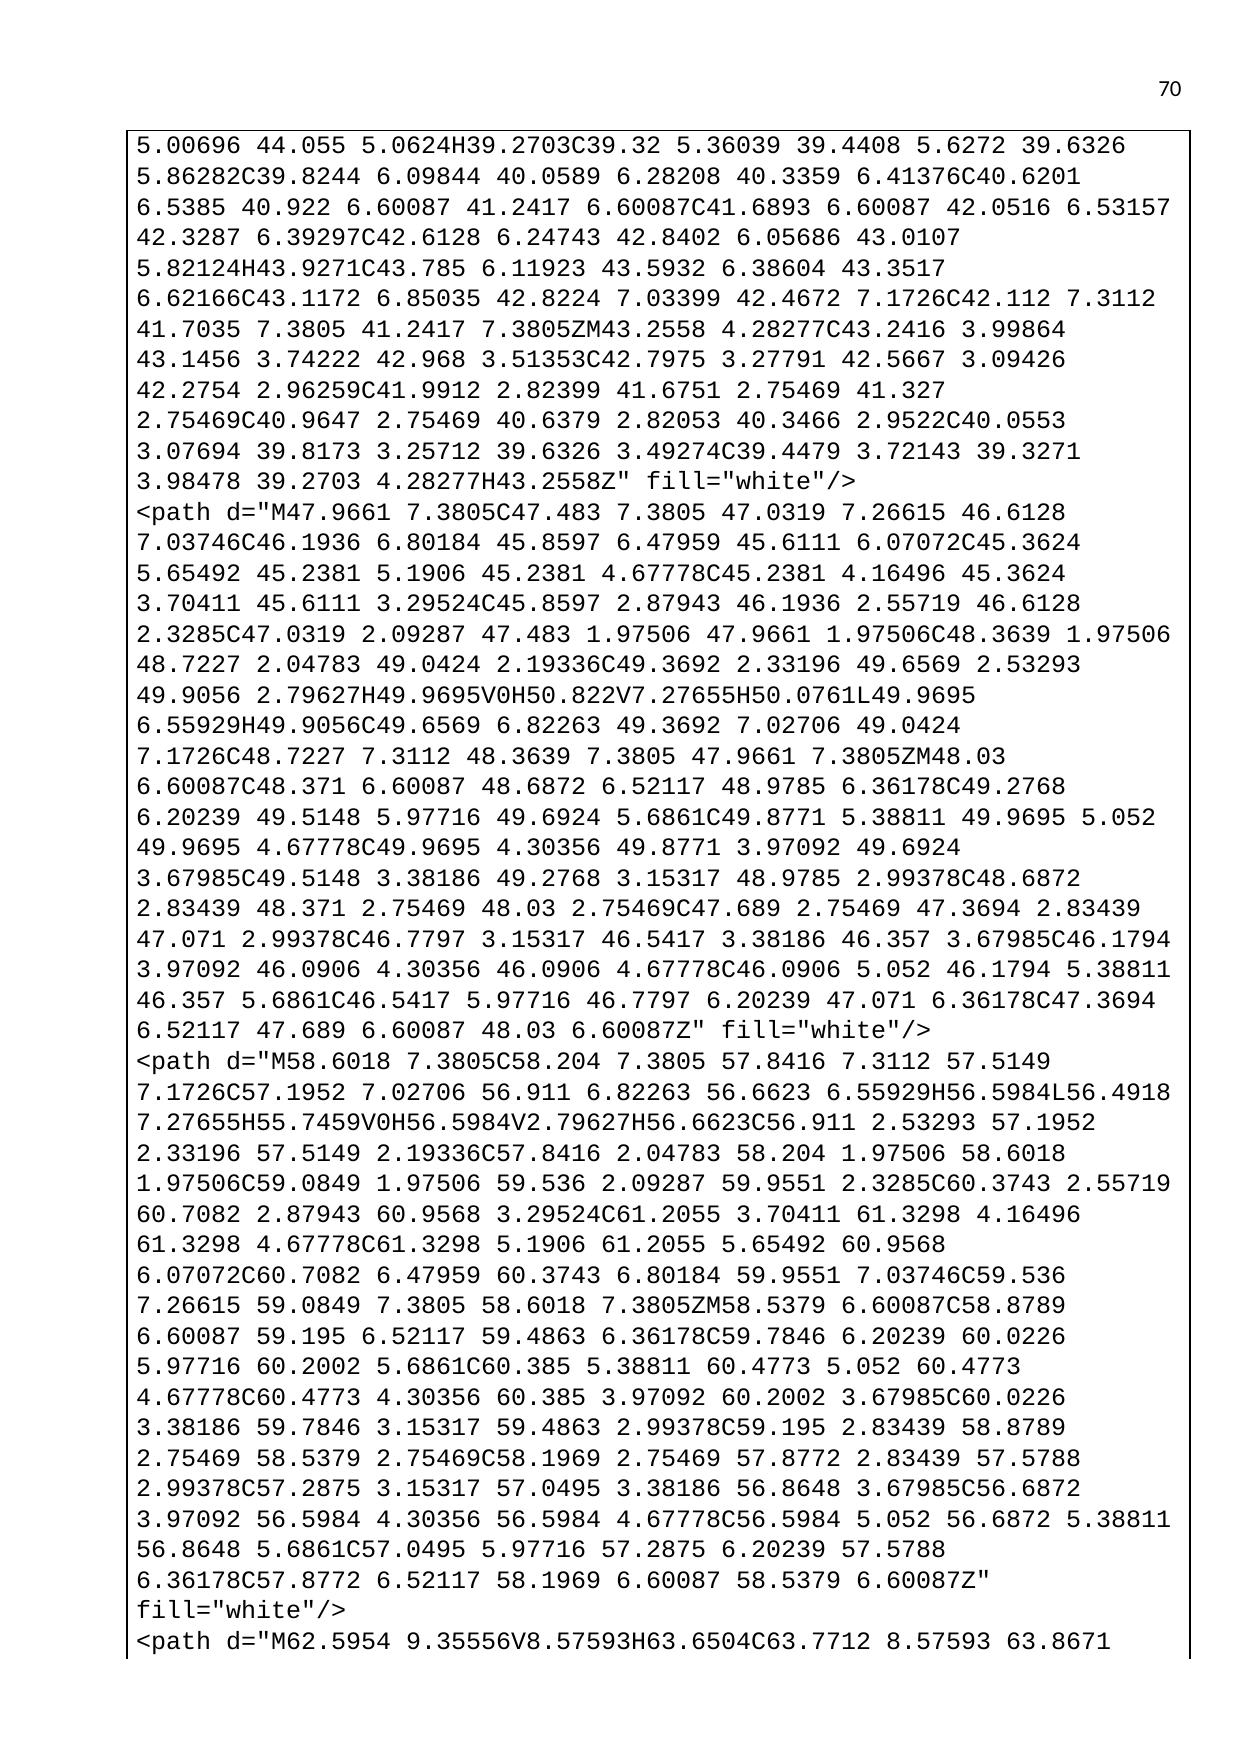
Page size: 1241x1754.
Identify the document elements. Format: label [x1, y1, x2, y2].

text [128, 131, 1189, 1659]
